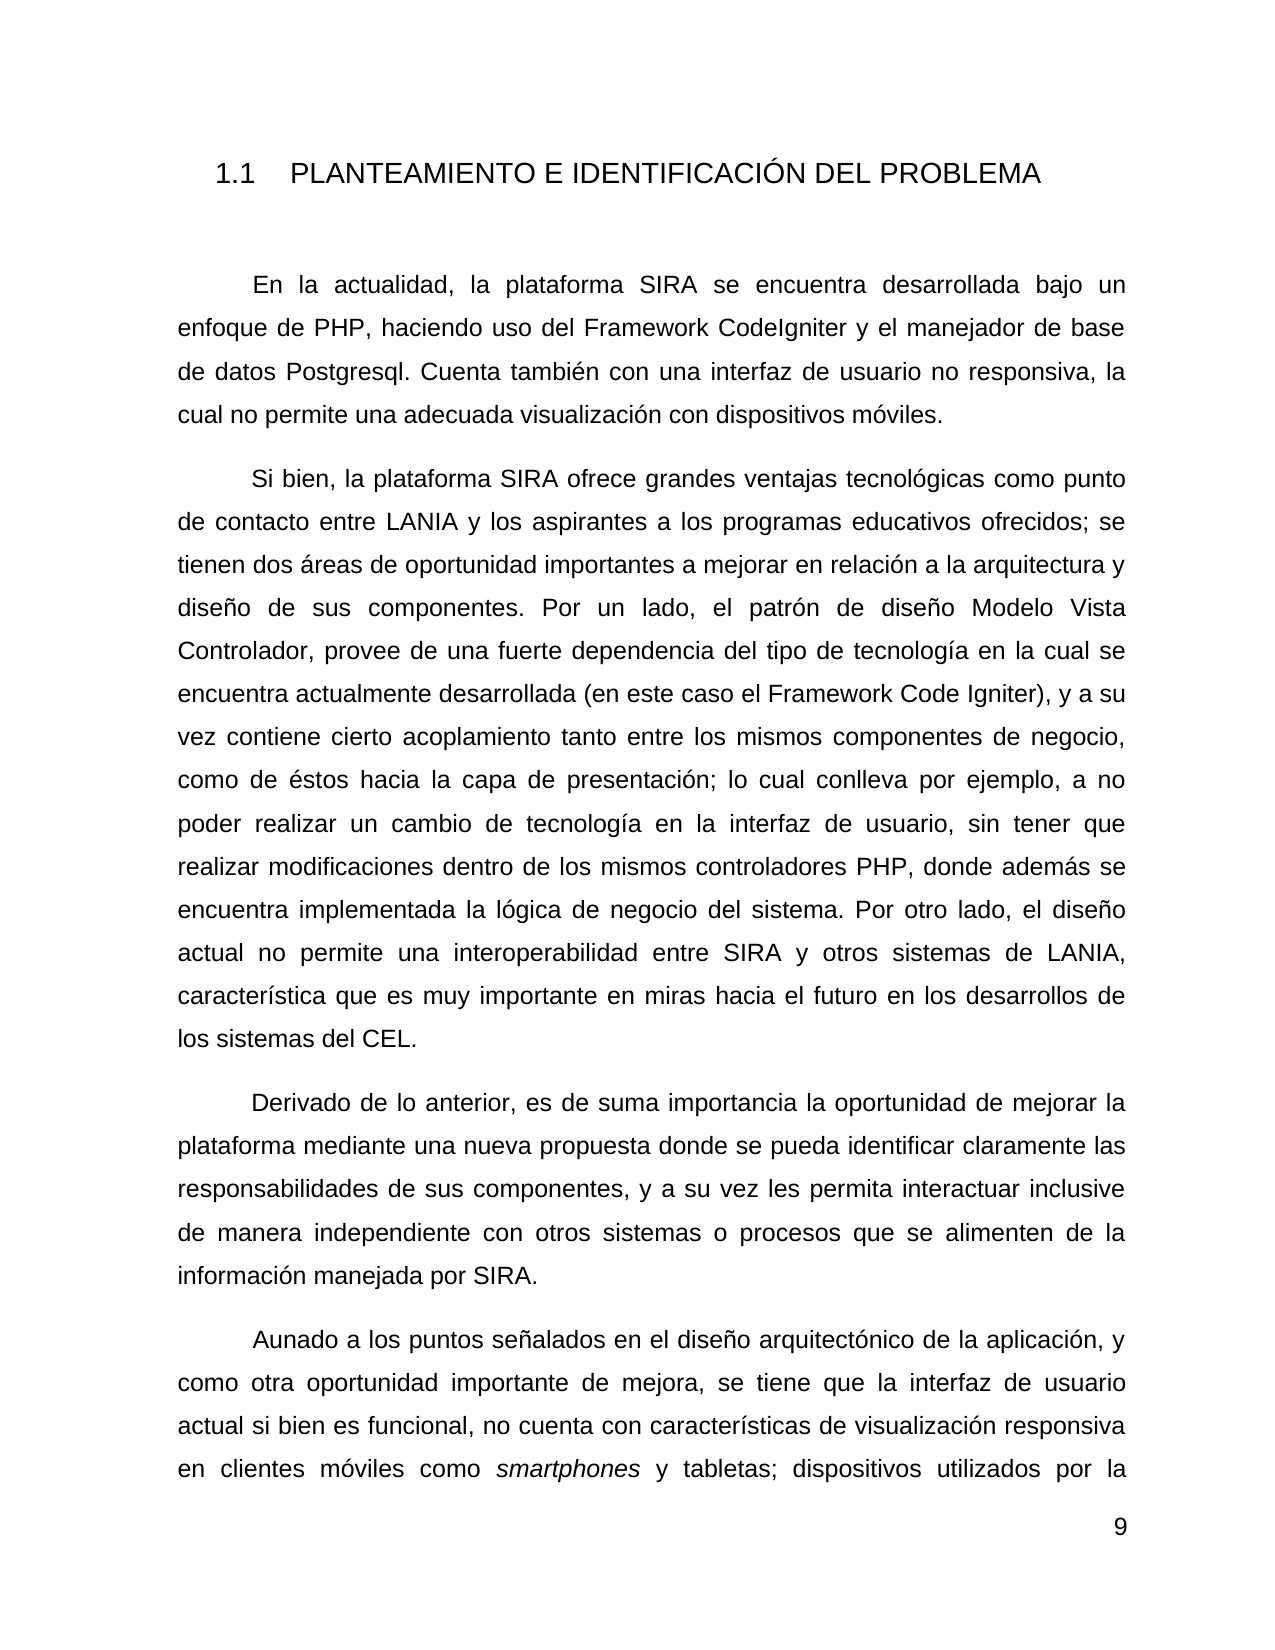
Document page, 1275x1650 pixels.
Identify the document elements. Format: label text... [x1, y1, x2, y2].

text En la actualidad, la plataforma SIRA se encuentra desarrollada bajo un enfoque de PHP, haciendo uso del Framework CodeIgniter y el manejador de base de datos Postgresql. Cuenta también con una interfaz de usuario no responsiva, la cual no permite una adecuada visualización con dispositivos móviles. [177, 270, 1127, 428]
subtitle PLANTEAMIENTO E IDENTIFICACIÓN DEL PROBLEMA [215, 156, 1127, 189]
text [177, 1325, 1127, 1483]
text Si bien, la plataforma SIRA ofrece grandes ventajas tecnológicas como punto de contacto entre LANIA y los aspirantes a los programas educativos ofrecidos; se tienen dos áreas de oportunidad importantes a mejorar en relación a la arquitectura y diseño de sus componentes. Por un lado, el patrón de diseño Modelo Vista Controlador, provee de una fuerte dependencia del tipo de tecnología en la cual se encuentra actualmente desarrollada (en este caso el Framework Code Igniter), y a su vez contiene cierto acoplamiento tanto entre los mismos componentes de negocio, como de éstos hacia la capa de presentación; lo cual conlleva por ejemplo, a no poder realizar un cambio de tecnología en la interfaz de usuario, sin tener que realizar modificaciones dentro de los mismos controladores PHP, donde además se encuentra implementada la lógica de negocio del sistema. Por otro lado, el diseño actual no permite una interoperabilidad entre SIRA y otros sistemas de LANIA, característica que es muy importante en miras hacia el futuro en los desarrollos de los sistemas del CEL. [177, 464, 1127, 1053]
text Derivado de lo anterior, es de suma importancia la oportunidad de mejorar la plataforma mediante una nueva propuesta donde se pueda identificar claramente las responsabilidades de sus componentes, y a su vez les permita interactuar inclusive de manera independiente con otros sistemas o procesos que se alimenten de la información manejada por SIRA. [177, 1088, 1127, 1289]
